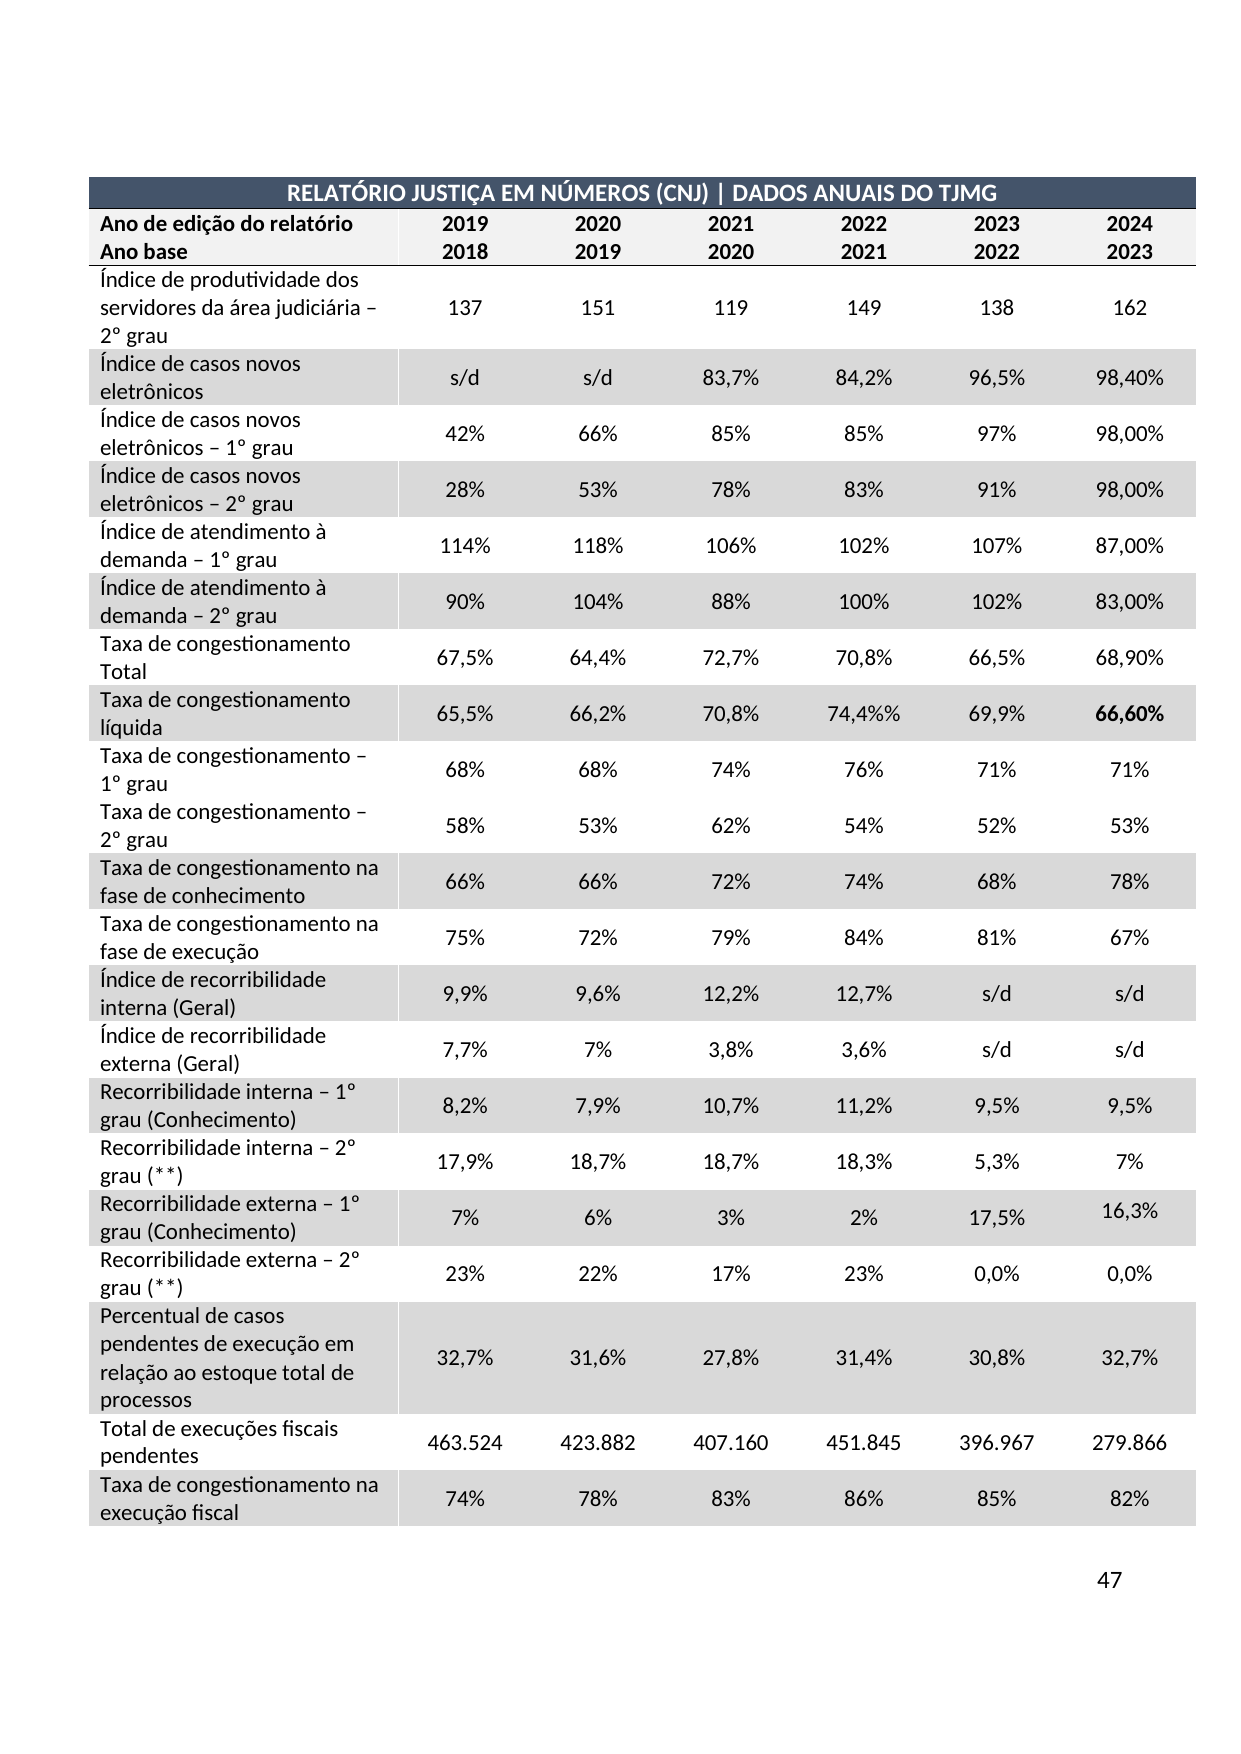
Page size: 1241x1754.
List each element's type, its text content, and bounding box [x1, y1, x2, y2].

table_cell 65,5% [399, 685, 531, 741]
table_cell 58% [399, 797, 531, 853]
table_cell Recorribilidade externa – 1º grau (Conhecimento) [89, 1190, 398, 1246]
table_header RELATÓRIO JUSTIÇA EM NÚMEROS (CNJ) | DADOS ANUAIS DO TJMG [89, 177, 1196, 208]
table_cell 53% [1063, 797, 1196, 853]
table_cell 86% [797, 1470, 930, 1526]
table_cell 9,5% [1063, 1078, 1196, 1133]
table_cell 12,7% [797, 965, 930, 1021]
table_cell 106% [664, 517, 797, 573]
table_cell 151 [531, 266, 664, 349]
table_cell 18,7% [664, 1134, 797, 1189]
table_cell 78% [664, 461, 797, 517]
table_cell 72% [664, 853, 797, 909]
table_cell 0,0% [1063, 1246, 1196, 1302]
table_cell Índice de recorribilidade externa (Geral) [89, 1021, 398, 1077]
table_cell Índice de atendimento à demanda – 1º grau [89, 517, 398, 573]
table_cell 2021 [797, 237, 930, 265]
table_cell 83% [664, 1470, 797, 1526]
table_cell 66% [531, 405, 664, 461]
table_cell 407.160 [664, 1414, 797, 1470]
table_cell 79% [664, 909, 797, 965]
table_cell 2019 [531, 237, 664, 265]
table_cell 53% [531, 797, 664, 853]
table_cell 62% [664, 797, 797, 853]
table_cell 78% [1063, 853, 1196, 909]
table_cell 423.882 [531, 1414, 664, 1470]
table_cell 102% [930, 573, 1063, 629]
table_cell Taxa de congestionamento na fase de conhecimento [89, 853, 398, 909]
table_cell 69,9% [930, 685, 1063, 741]
table_cell 137 [399, 266, 531, 349]
table_cell 98,00% [1063, 405, 1196, 461]
table_cell 6% [531, 1190, 664, 1246]
table_cell 83,7% [664, 349, 797, 405]
table_cell 2020 [664, 237, 797, 265]
table_cell 18,7% [531, 1134, 664, 1189]
table_cell 54% [797, 797, 930, 853]
table_cell 75% [399, 909, 531, 965]
table_cell 107% [930, 517, 1063, 573]
table_cell 98,00% [1063, 461, 1196, 517]
table_cell 28% [399, 461, 531, 517]
table_cell 8,2% [399, 1078, 531, 1133]
table_cell 17,5% [930, 1190, 1063, 1246]
table_cell 85% [664, 405, 797, 461]
table_cell 83,00% [1063, 573, 1196, 629]
table_cell 81% [930, 909, 1063, 965]
table_cell 74,4%% [797, 685, 930, 741]
table_cell 11,2% [797, 1078, 930, 1133]
table_cell Ano base [89, 237, 398, 265]
table_cell s/d [1063, 965, 1196, 1021]
table_cell 91% [930, 461, 1063, 517]
table_cell 9,9% [399, 965, 531, 1021]
table_cell 17% [664, 1246, 797, 1302]
table_cell 88% [664, 573, 797, 629]
table_cell Índice de casos novos eletrônicos – 2º grau [89, 461, 398, 517]
table_cell Recorribilidade interna – 1º grau (Conhecimento) [89, 1078, 398, 1133]
table_cell Percentual de casos pendentes de execução em relação ao estoque total de processos [89, 1302, 398, 1414]
table_cell 68% [930, 853, 1063, 909]
table_cell 162 [1063, 266, 1196, 349]
table_cell 149 [797, 266, 930, 349]
table_cell 71% [1063, 741, 1196, 797]
table_cell 2022 [930, 237, 1063, 265]
table_cell 7,9% [531, 1078, 664, 1133]
table_cell 451.845 [797, 1414, 930, 1470]
table_cell 10,7% [664, 1078, 797, 1133]
table_cell Recorribilidade externa – 2º grau (**) [89, 1246, 398, 1302]
table_cell s/d [399, 349, 531, 405]
table_cell 2024 [1063, 209, 1196, 237]
table_cell 84% [797, 909, 930, 965]
table_cell 90% [399, 573, 531, 629]
table_cell 9,6% [531, 965, 664, 1021]
table_cell 138 [930, 266, 1063, 349]
table_cell 7,7% [399, 1021, 531, 1077]
table_cell 2023 [930, 209, 1063, 237]
table_cell Índice de casos novos eletrônicos – 1º grau [89, 405, 398, 461]
table_cell 0,0% [930, 1246, 1063, 1302]
table_cell 76% [797, 741, 930, 797]
table_cell 114% [399, 517, 531, 573]
table_cell 67,5% [399, 629, 531, 685]
table_cell 72% [531, 909, 664, 965]
table_cell 66,60% [1063, 685, 1196, 741]
table_cell Taxa de congestionamento líquida [89, 685, 398, 741]
table_cell 66,5% [930, 629, 1063, 685]
table_cell 53% [531, 461, 664, 517]
table_cell 118% [531, 517, 664, 573]
table_cell 3,6% [797, 1021, 930, 1077]
table_cell 83% [797, 461, 930, 517]
table_cell 70,8% [797, 629, 930, 685]
table_cell 87,00% [1063, 517, 1196, 573]
table_cell Taxa de congestionamento Total [89, 629, 398, 685]
table_cell 78% [531, 1470, 664, 1526]
table_cell s/d [531, 349, 664, 405]
table_cell 66% [399, 853, 531, 909]
table_cell Índice de recorribilidade interna (Geral) [89, 965, 398, 1021]
table_cell 2020 [531, 209, 664, 237]
table_cell Taxa de congestionamento na execução fiscal [89, 1470, 398, 1526]
table_cell s/d [1063, 1021, 1196, 1077]
table_cell 96,5% [930, 349, 1063, 405]
table_cell Índice de casos novos eletrônicos [89, 349, 398, 405]
table_cell 2021 [664, 209, 797, 237]
table_cell 2% [797, 1190, 930, 1246]
table_cell 2022 [797, 209, 930, 237]
table_cell Total de execuções fiscais pendentes [89, 1414, 398, 1470]
table_cell 71% [930, 741, 1063, 797]
table_cell 74% [399, 1470, 531, 1526]
table_cell 52% [930, 797, 1063, 853]
table_cell 7% [531, 1021, 664, 1077]
table_cell 84,2% [797, 349, 930, 405]
table_cell 9,5% [930, 1078, 1063, 1133]
table_cell 66,2% [531, 685, 664, 741]
table_cell 23% [797, 1246, 930, 1302]
table_cell 68% [531, 741, 664, 797]
table_cell 396.967 [930, 1414, 1063, 1470]
table_cell 102% [797, 517, 930, 573]
table_cell 17,9% [399, 1134, 531, 1189]
table_cell 5,3% [930, 1134, 1063, 1189]
table_cell 3,8% [664, 1021, 797, 1077]
table_cell 32,7% [399, 1302, 531, 1414]
table_cell 12,2% [664, 965, 797, 1021]
table_cell 97% [930, 405, 1063, 461]
table_cell 7% [1063, 1134, 1196, 1189]
table_cell 279.866 [1063, 1414, 1196, 1470]
table_cell 68% [399, 741, 531, 797]
table_cell Índice de produtividade dos servidores da área judiciária – 2º grau [89, 266, 398, 349]
table_cell 82% [1063, 1470, 1196, 1526]
table_cell 18,3% [797, 1134, 930, 1189]
table_cell 74% [664, 741, 797, 797]
table_cell 100% [797, 573, 930, 629]
table_cell 104% [531, 573, 664, 629]
table_cell 463.524 [399, 1414, 531, 1470]
table_cell 64,4% [531, 629, 664, 685]
table_cell 22% [531, 1246, 664, 1302]
table_cell Ano de edição do relatório [89, 209, 398, 237]
table_cell 74% [797, 853, 930, 909]
table_cell Taxa de congestionamento – 2º grau [89, 797, 398, 853]
table_cell 70,8% [664, 685, 797, 741]
table_cell 98,40% [1063, 349, 1196, 405]
table_cell 72,7% [664, 629, 797, 685]
table_cell 31,6% [531, 1302, 664, 1414]
table_cell Índice de atendimento à demanda – 2º grau [89, 573, 398, 629]
table_cell s/d [930, 965, 1063, 1021]
table_cell 2018 [399, 237, 531, 265]
table_cell 85% [930, 1470, 1063, 1526]
table_cell 16,3% [1063, 1190, 1196, 1246]
table_cell s/d [930, 1021, 1063, 1077]
table_cell 23% [399, 1246, 531, 1302]
table_cell 7% [399, 1190, 531, 1246]
table_cell 85% [797, 405, 930, 461]
table_cell Taxa de congestionamento na fase de execução [89, 909, 398, 965]
table_cell 67% [1063, 909, 1196, 965]
table_cell 31,4% [797, 1302, 930, 1414]
table_cell 68,90% [1063, 629, 1196, 685]
table_cell 2023 [1063, 237, 1196, 265]
table_cell 3% [664, 1190, 797, 1246]
table_cell Taxa de congestionamento – 1º grau [89, 741, 398, 797]
table_cell 42% [399, 405, 531, 461]
table_cell 119 [664, 266, 797, 349]
table_cell 66% [531, 853, 664, 909]
table_cell 27,8% [664, 1302, 797, 1414]
table_cell 2019 [399, 209, 531, 237]
table_cell 32,7% [1063, 1302, 1196, 1414]
table_cell Recorribilidade interna – 2º grau (**) [89, 1134, 398, 1189]
table_cell 30,8% [930, 1302, 1063, 1414]
